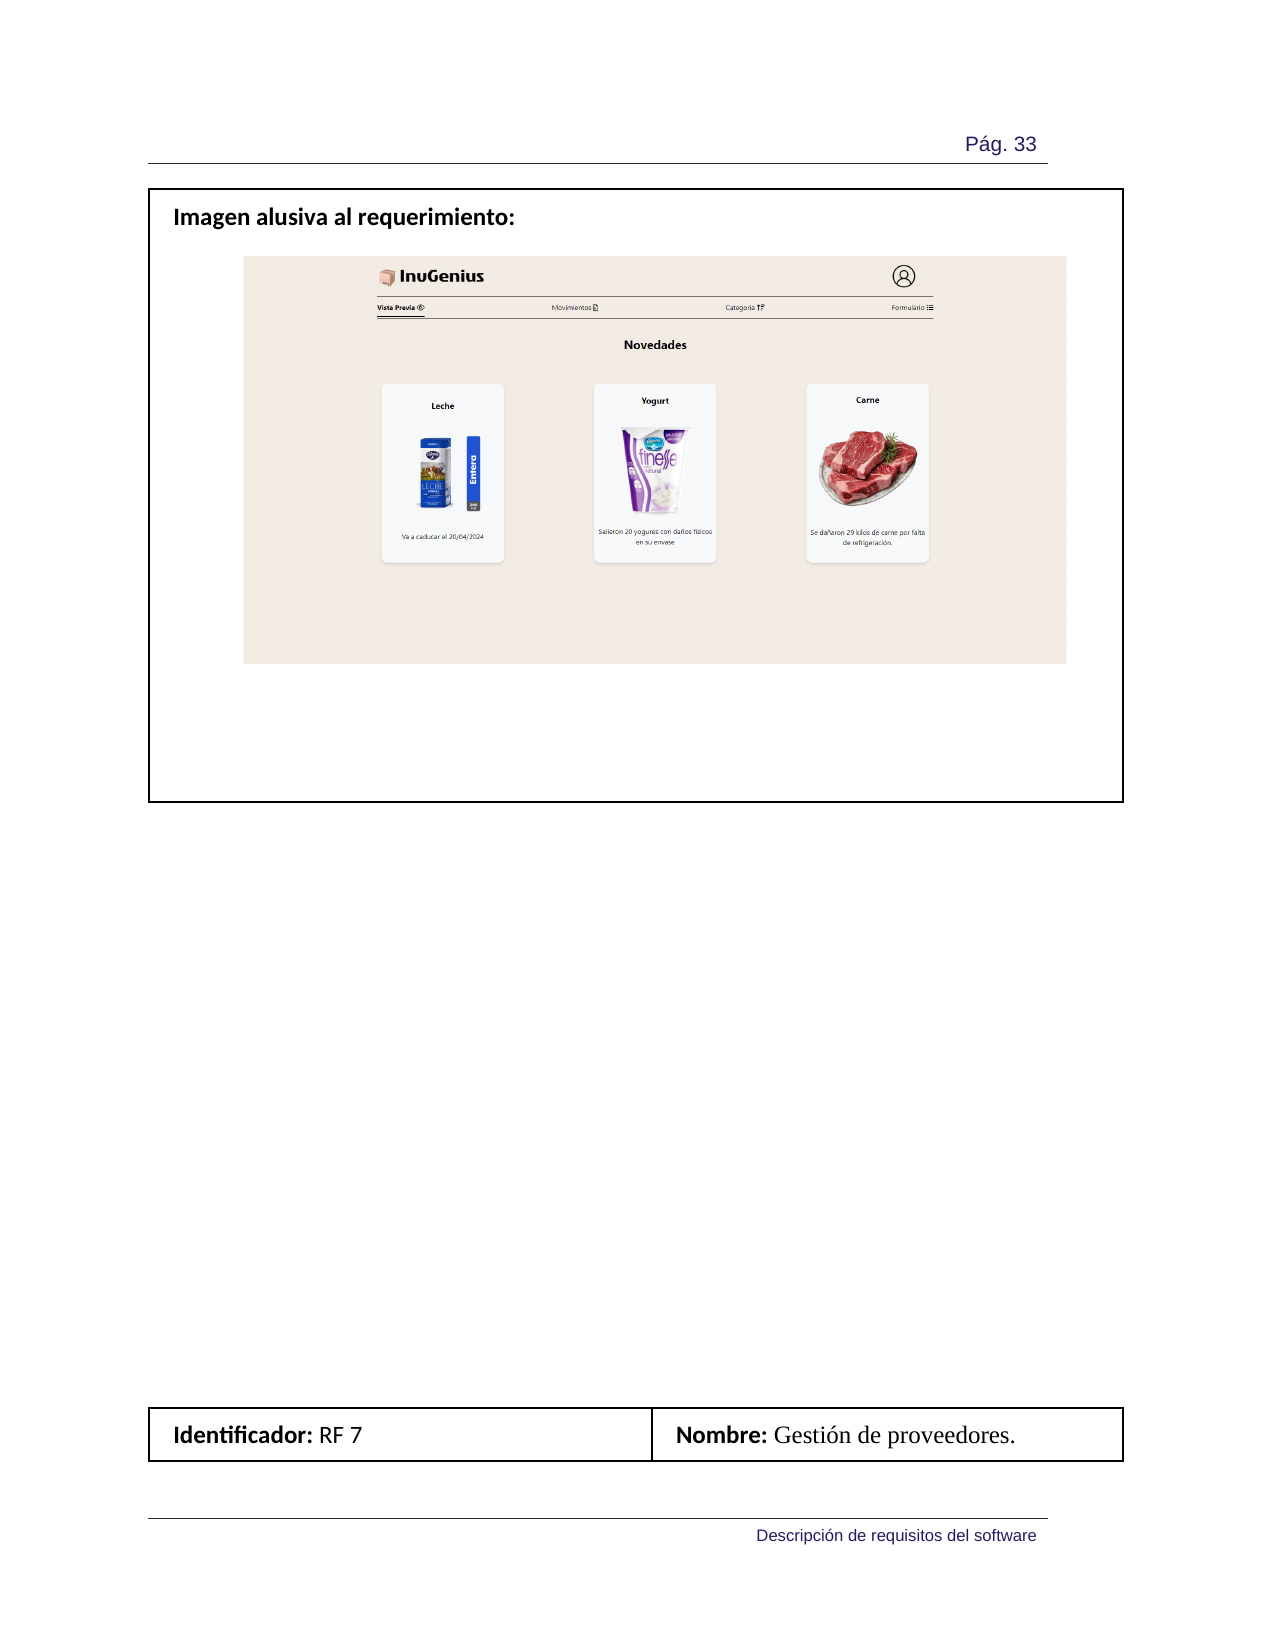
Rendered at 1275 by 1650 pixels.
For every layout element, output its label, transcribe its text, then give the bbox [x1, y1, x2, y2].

picture [243, 256, 1067, 664]
table_header Imagen alusiva al requerimiento: [150, 190, 1122, 801]
table_header Identificador: RF 7 [150, 1409, 651, 1460]
table_header Nombre: Gestión de proveedores. [653, 1409, 1122, 1460]
